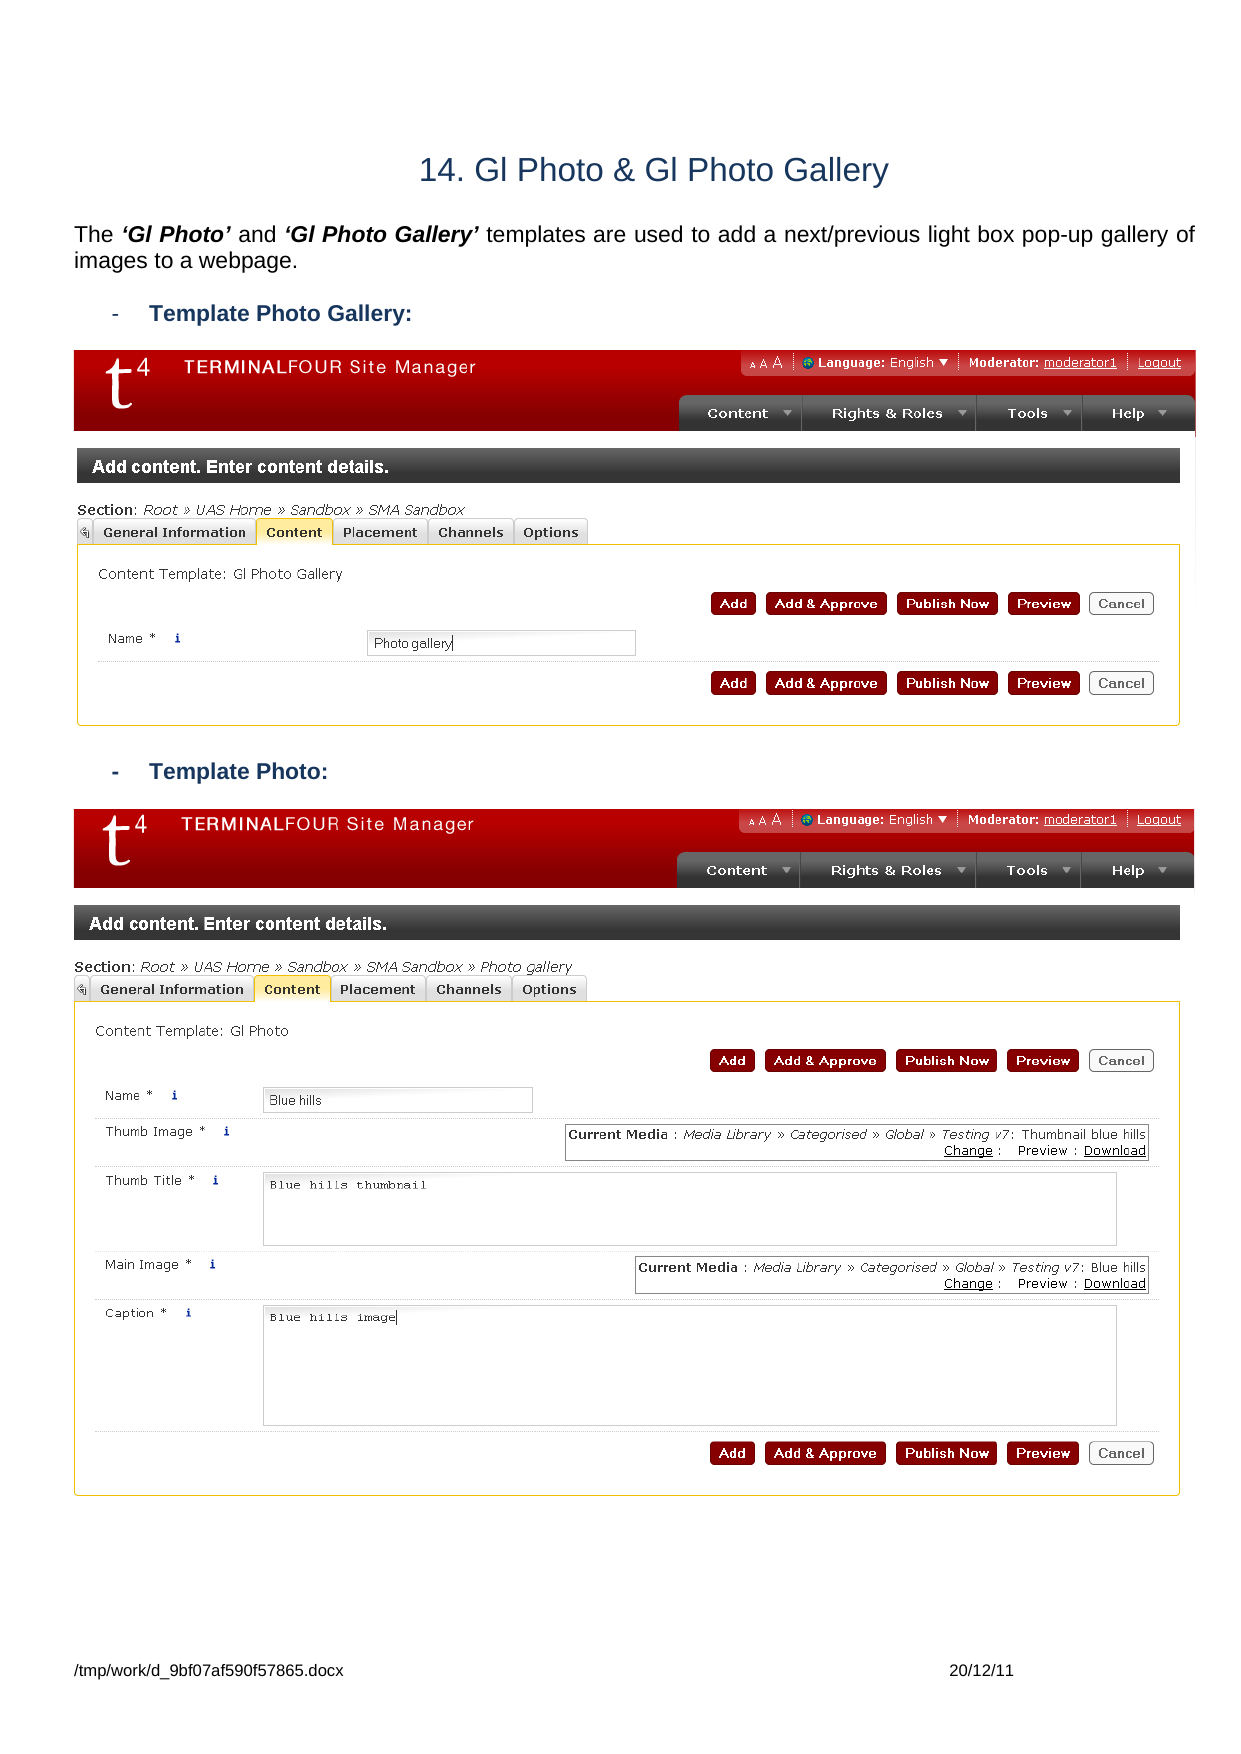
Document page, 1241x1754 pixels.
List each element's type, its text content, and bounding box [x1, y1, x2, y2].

picture [73, 809, 1195, 1505]
text The ‘Gl Photo’ and ‘Gl Photo Gallery’ templates are used to add a next/previous light box pop-up gallery of images to a webpage. [74, 221, 1196, 273]
picture [73, 350, 1196, 732]
subtitle 14. Gl Photo & Gl Photo Gallery [111, 150, 1196, 188]
list Template Photo Gallery: [111, 299, 1196, 326]
list Template Photo: [111, 758, 1196, 784]
